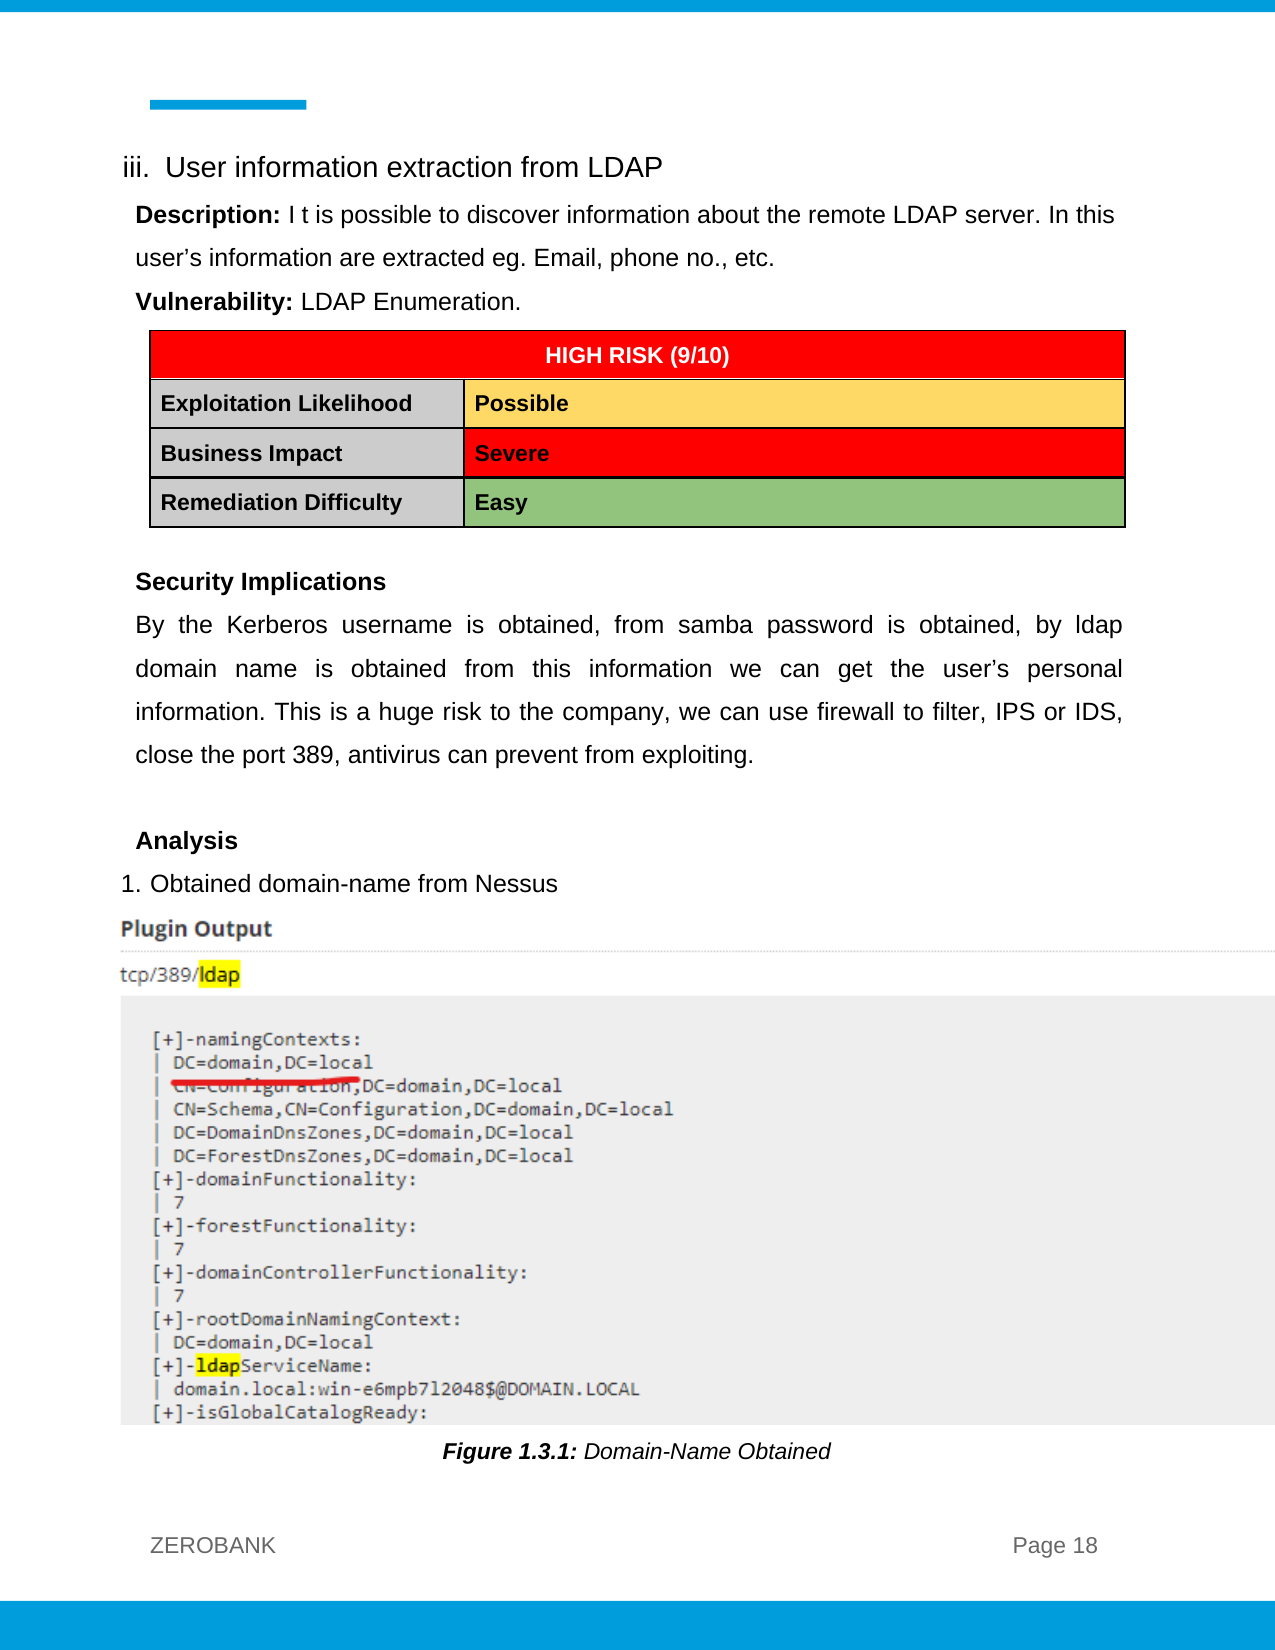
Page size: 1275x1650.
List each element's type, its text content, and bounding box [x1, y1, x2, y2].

list Obtained domain-name from Nessus [121, 869, 1125, 898]
table_cell Exploitation Likelihood [151, 380, 463, 427]
list User information extraction from LDAP [150, 150, 1125, 183]
table_cell Severe [465, 429, 1124, 476]
table_cell Possible [465, 380, 1124, 427]
text Security Implications [135, 567, 1125, 596]
table_cell Business Impact [151, 429, 463, 476]
table_cell Easy [465, 479, 1124, 526]
text By the Kerberos username is obtained, from samba password is obtained, by ldap domain name is obtained from this information we can get the user’s personal information. This is a huge risk to the company, we can use firewall to filter, IPS or IDS, close the port 389, antivirus can prevent from exploiting. [135, 610, 1125, 768]
picture [91, 912, 1275, 1425]
text Analysis [135, 826, 1125, 855]
table_cell Remediation Difficulty [151, 479, 463, 526]
text Figure 1.3.1: Domain-Name Obtained [150, 1438, 1125, 1464]
text Vulnerability: LDAP Enumeration. [135, 287, 1125, 315]
text Description: I t is possible to discover information about the remote LDAP server. In this user’s information are extracted eg. Email, phone no., etc. [135, 200, 1125, 272]
table_header HIGH RISK (9/10) [151, 331, 1124, 378]
